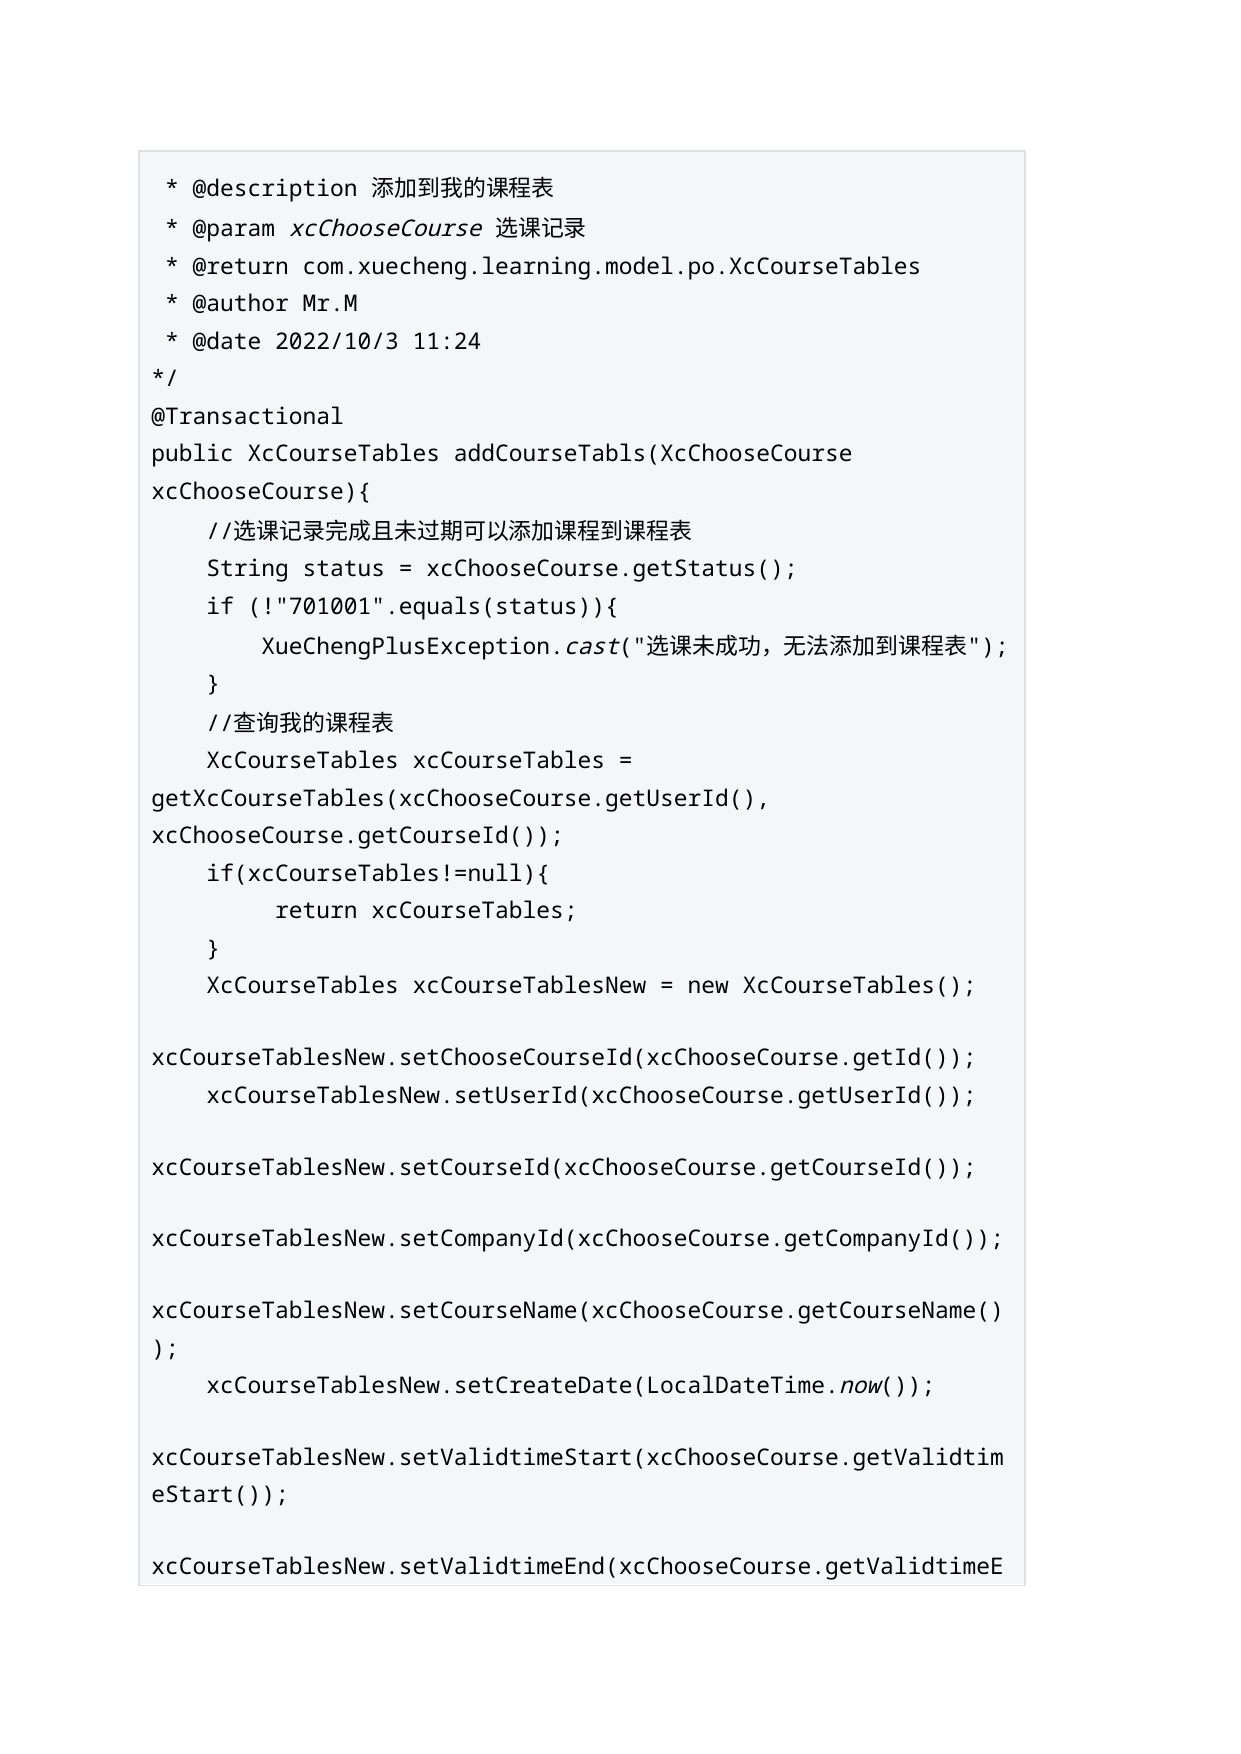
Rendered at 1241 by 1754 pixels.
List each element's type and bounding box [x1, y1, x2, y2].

table_header [140, 152, 1024, 1584]
